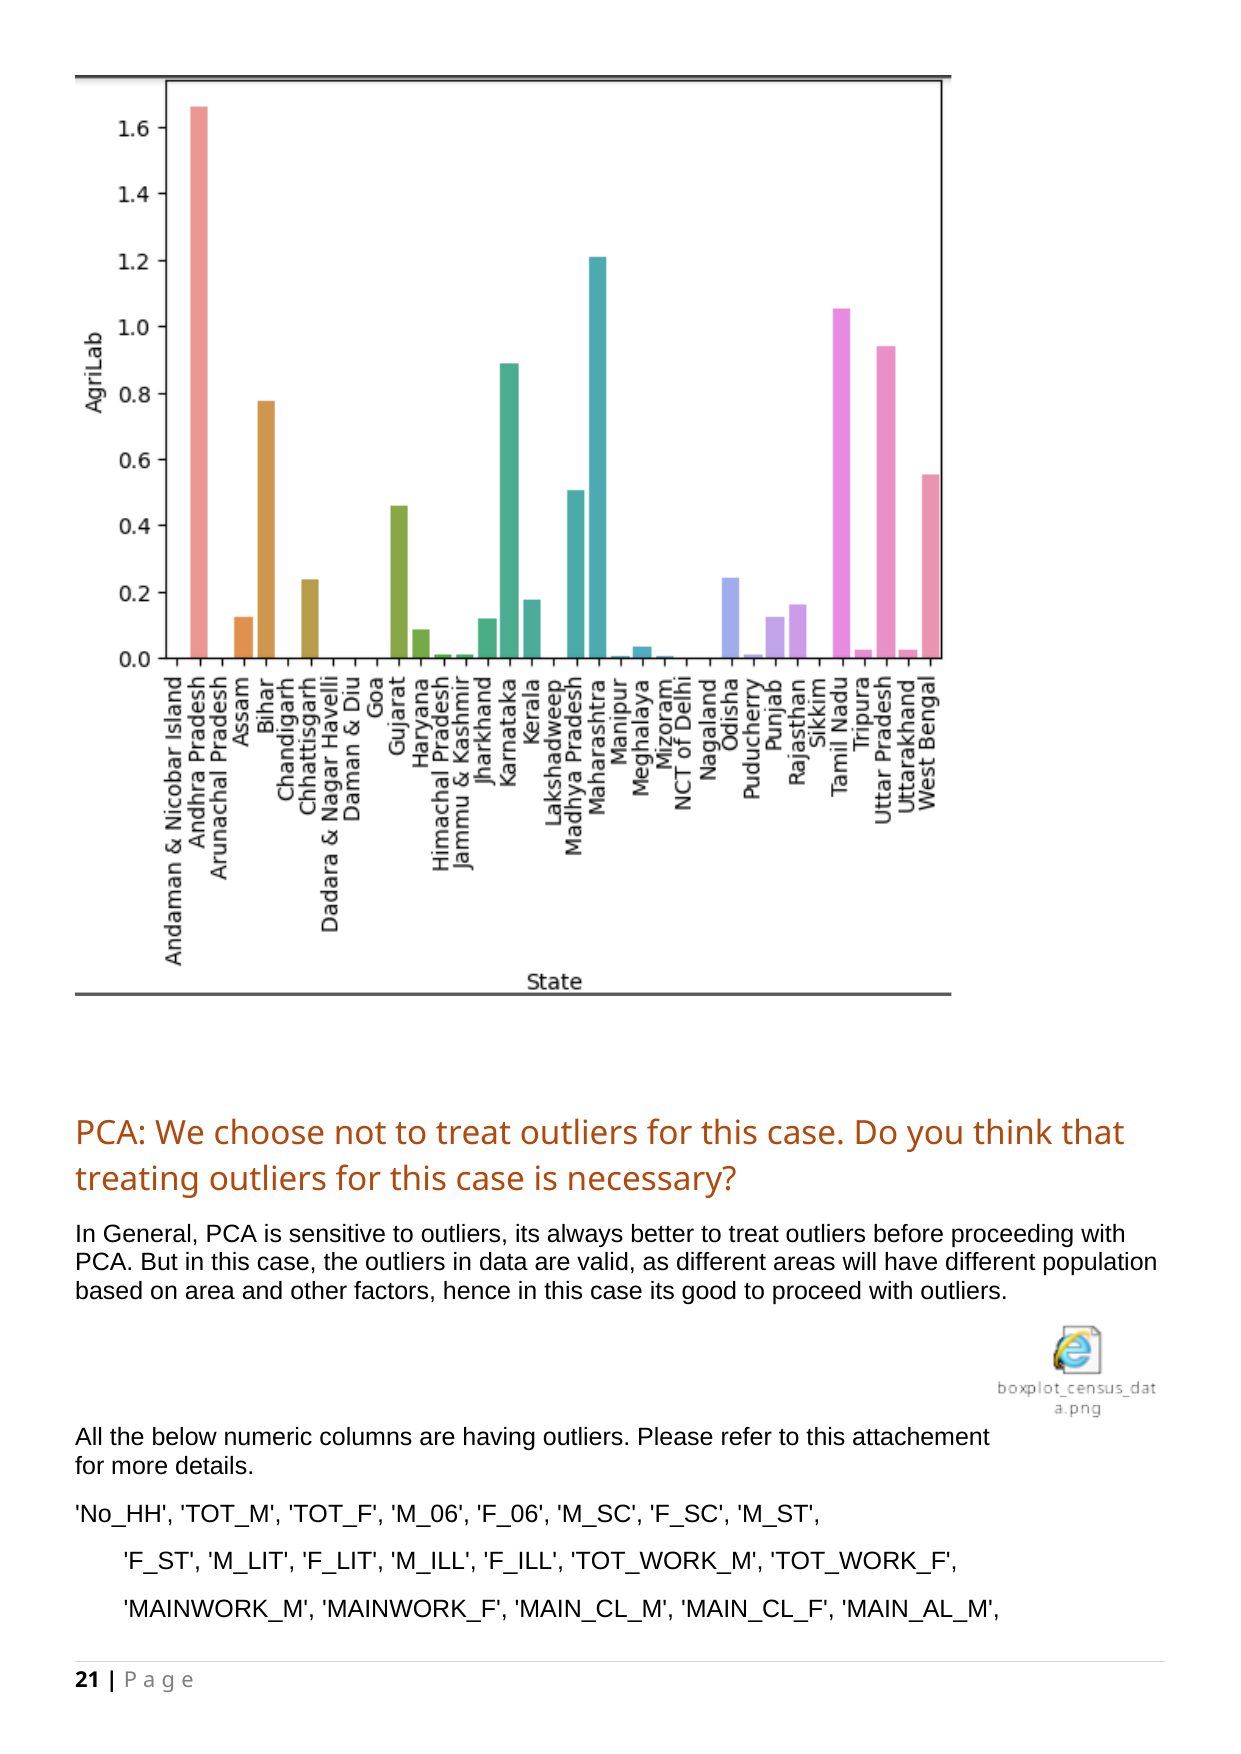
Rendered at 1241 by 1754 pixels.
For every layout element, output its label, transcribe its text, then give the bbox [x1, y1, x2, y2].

text All the below numeric columns are having outliers. Please refer to this attachement for more details. [75, 1324, 1165, 1480]
text 'MAINWORK_M', 'MAINWORK_F', 'MAIN_CL_M', 'MAIN_CL_F', 'MAIN_AL_M', [75, 1593, 1165, 1622]
text 'F_ST', 'M_LIT', 'F_LIT', 'M_ILL', 'F_ILL', 'TOT_WORK_M', 'TOT_WORK_F', [75, 1546, 1165, 1575]
picture [75, 75, 952, 996]
text In General, PCA is sensitive to outliers, its always better to treat outliers before proceeding with PCA. But in this case, the outliers in data are valid, as different areas will have different population based on area and other factors, hence in this case its good to proceed with outliers. [75, 1219, 1165, 1305]
subtitle PCA: We choose not to treat outliers for this case. Do you think that treating outliers for this case is necessary? [75, 1109, 1165, 1200]
text 'No_HH', 'TOT_M', 'TOT_F', 'M_06', 'F_06', 'M_SC', 'F_SC', 'M_ST', [75, 1498, 1165, 1527]
